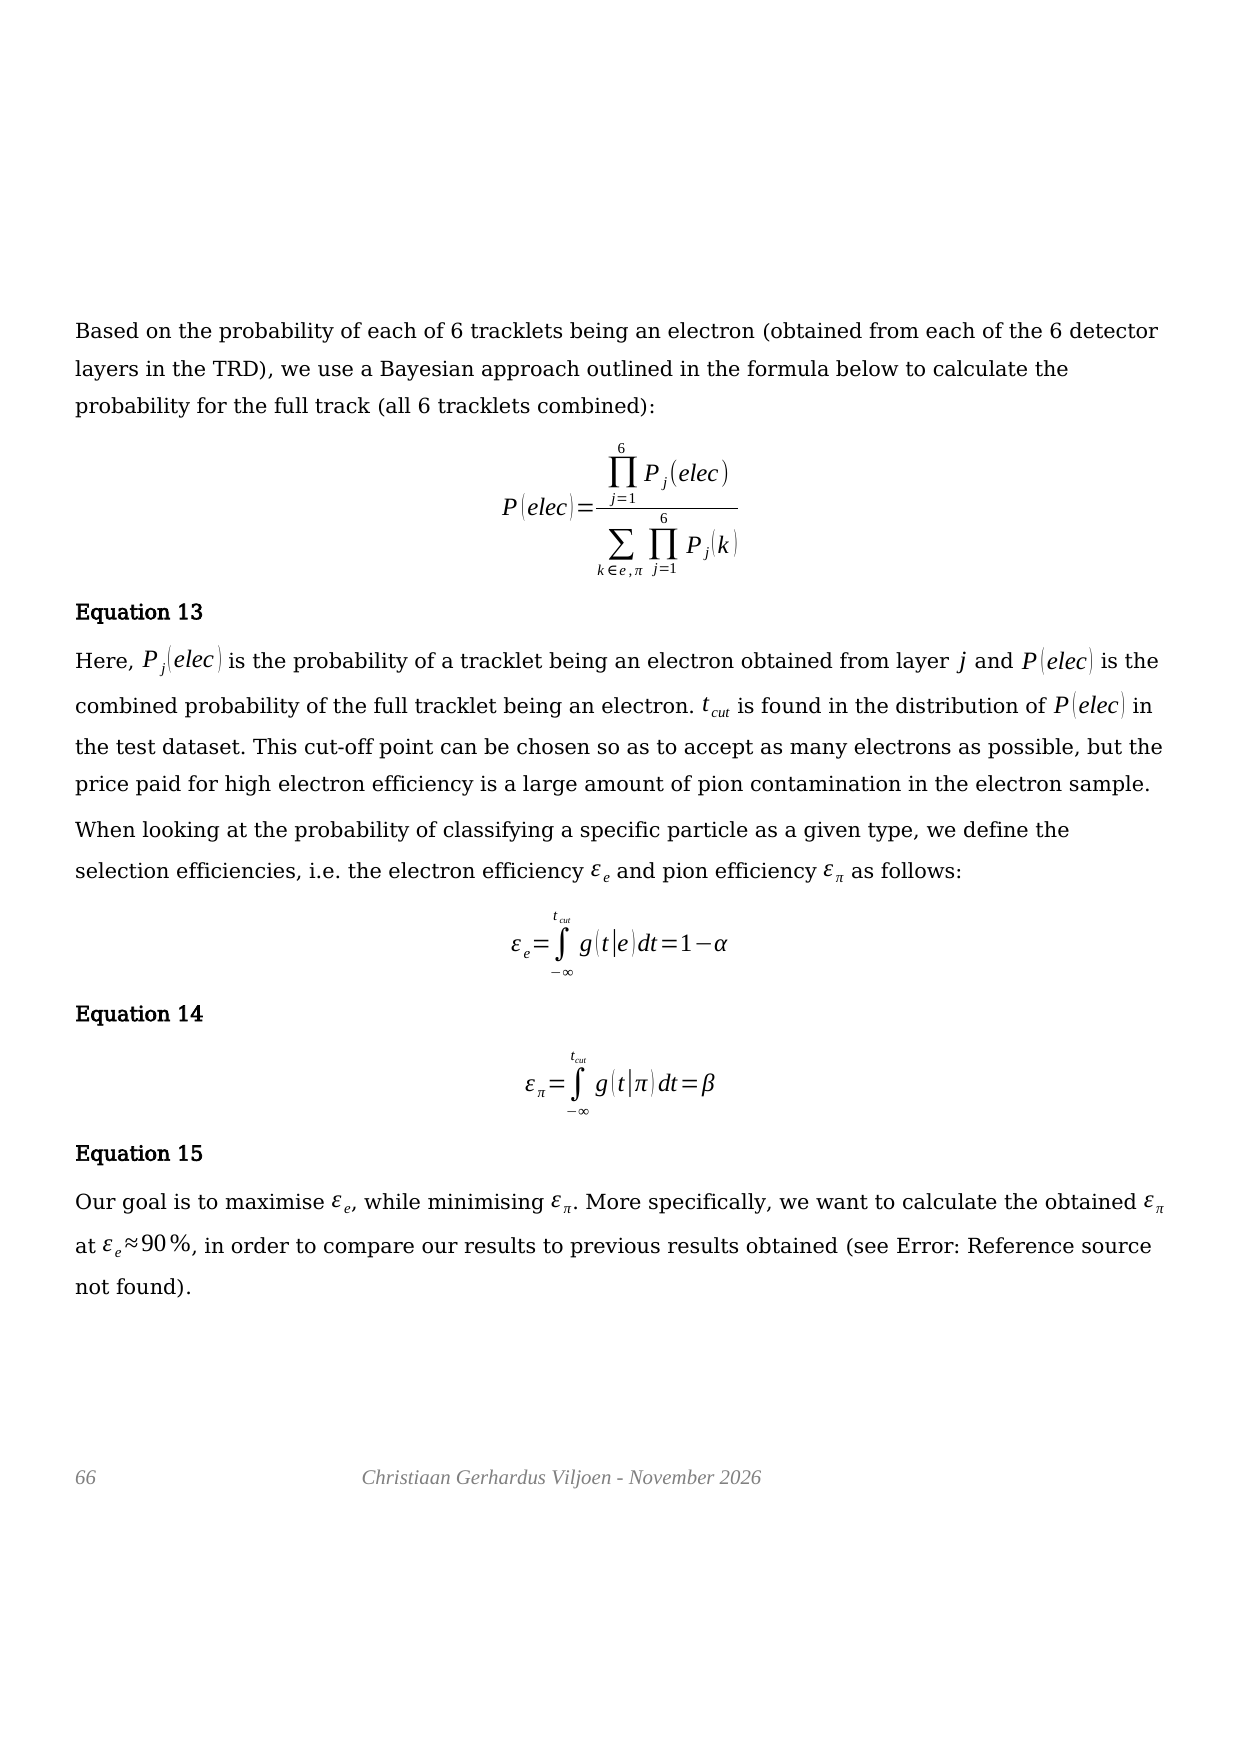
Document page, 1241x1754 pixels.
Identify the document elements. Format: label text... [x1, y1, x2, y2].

text Equation 15 [75, 1140, 1165, 1165]
text Based on the probability of each of 6 tracklets being an electron (obtained from each of the 6 detector layers in the TRD), we use a Bayesian approach outlined in the formula below to calculate the probability for the full track (all 6 tracklets combined): [75, 318, 1165, 418]
text When looking at the probability of classifying a specific particle as a given type, we define the selection efficiencies, i.e. the electron efficiency and pion efficiency as follows: [75, 817, 1165, 886]
text Equation 14 [75, 1000, 1165, 1025]
text Equation 13 [75, 598, 1165, 623]
text Here, is the probability of a tracklet being an electron obtained from layer and is the combined probability of the full tracklet being an electron. is found in the distribution of in the test dataset. This cut-off point can be chosen so as to accept as many electrons as possible, but the price paid for high electron efficiency is a large amount of pion contamination in the electron sample. [75, 644, 1165, 796]
